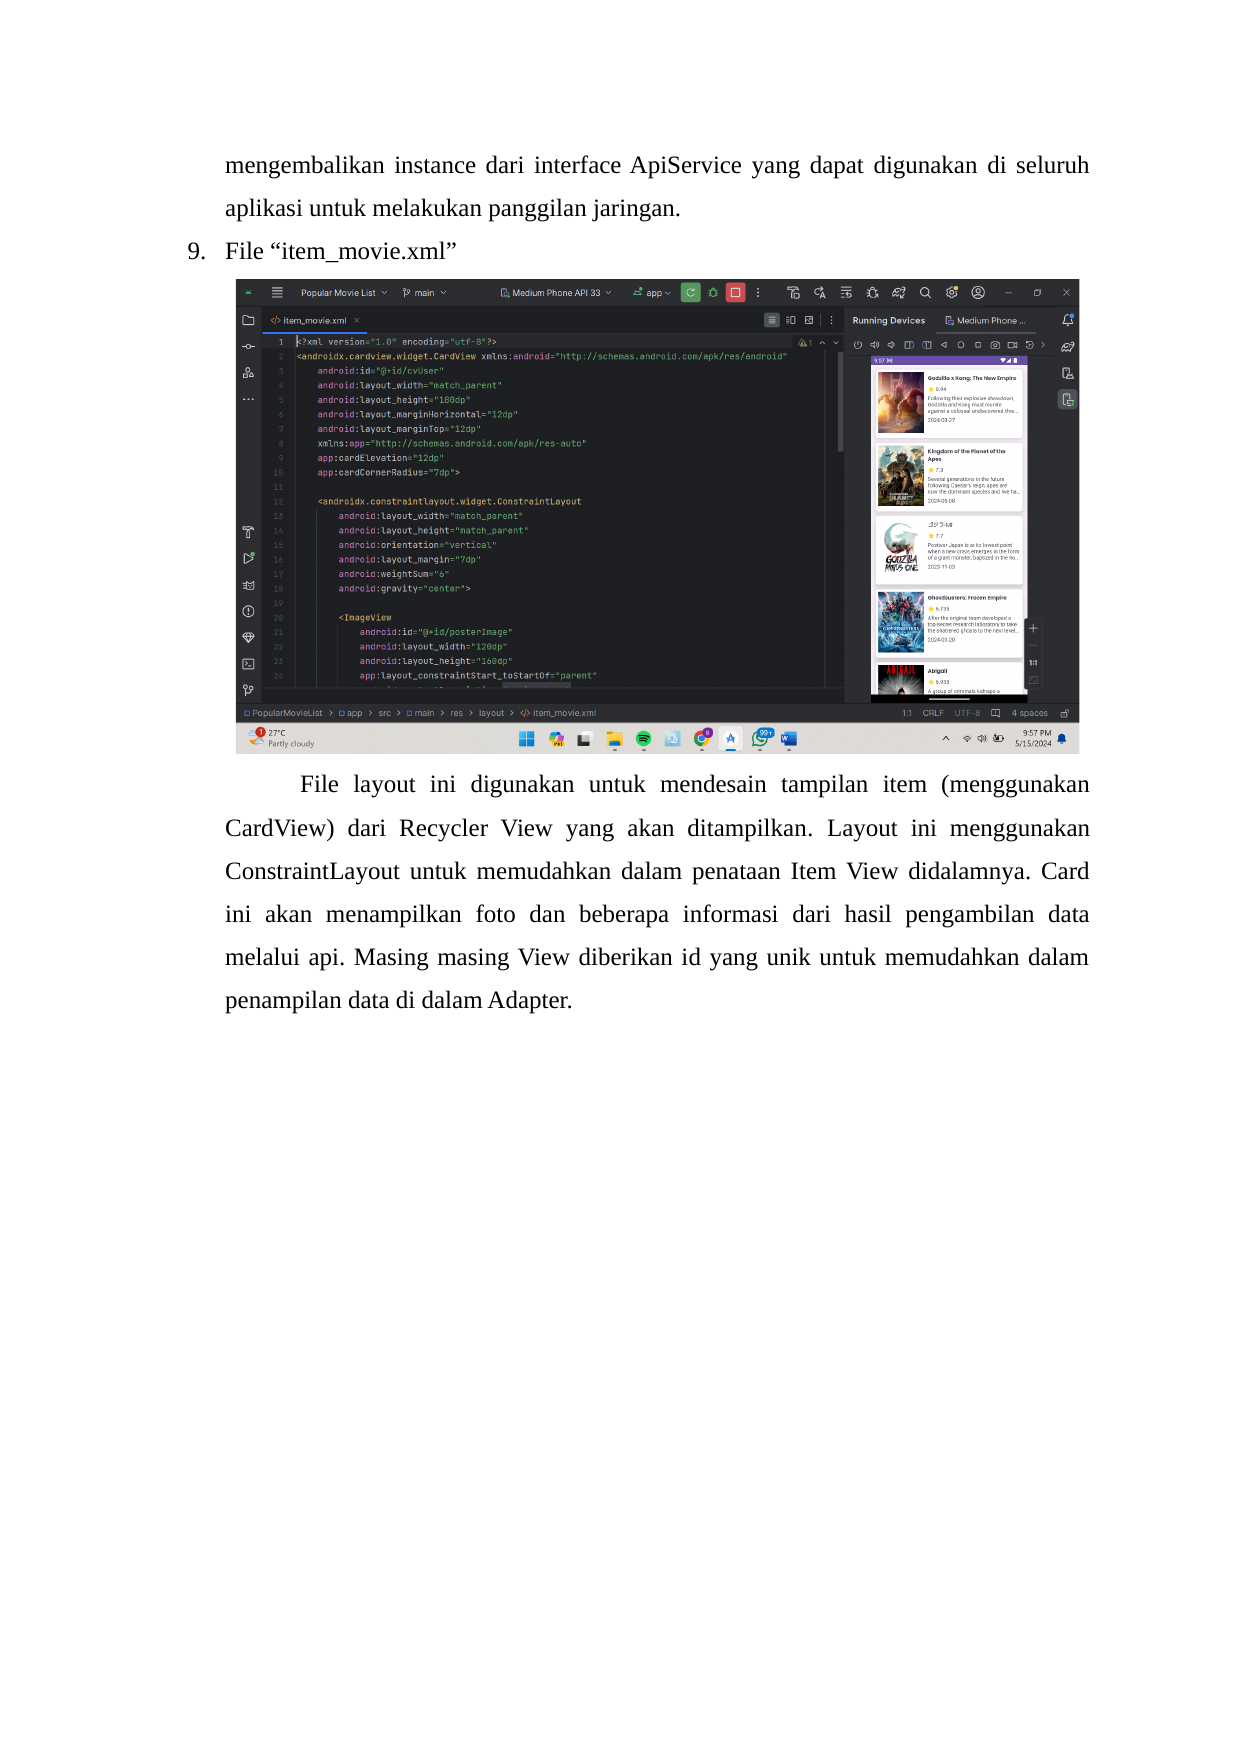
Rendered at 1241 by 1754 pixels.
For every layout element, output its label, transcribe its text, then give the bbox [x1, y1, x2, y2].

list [225, 150, 1090, 222]
list File “item_movie.xml” [187, 236, 1090, 265]
list File layout ini digunakan untuk mendesain tampilan item (menggunakan CardView) dari Recycler View yang akan ditampilkan. Layout ini menggunakan ConstraintLayout untuk memudahkan dalam penataan Item View didalamnya. Card ini akan menampilkan foto dan beberapa informasi dari hasil pengambilan data melalui api. Masing masing View diberikan id yang unik untuk memudahkan dalam penampilan data di dalam Adapter. [225, 769, 1090, 1014]
picture [235, 279, 1080, 754]
